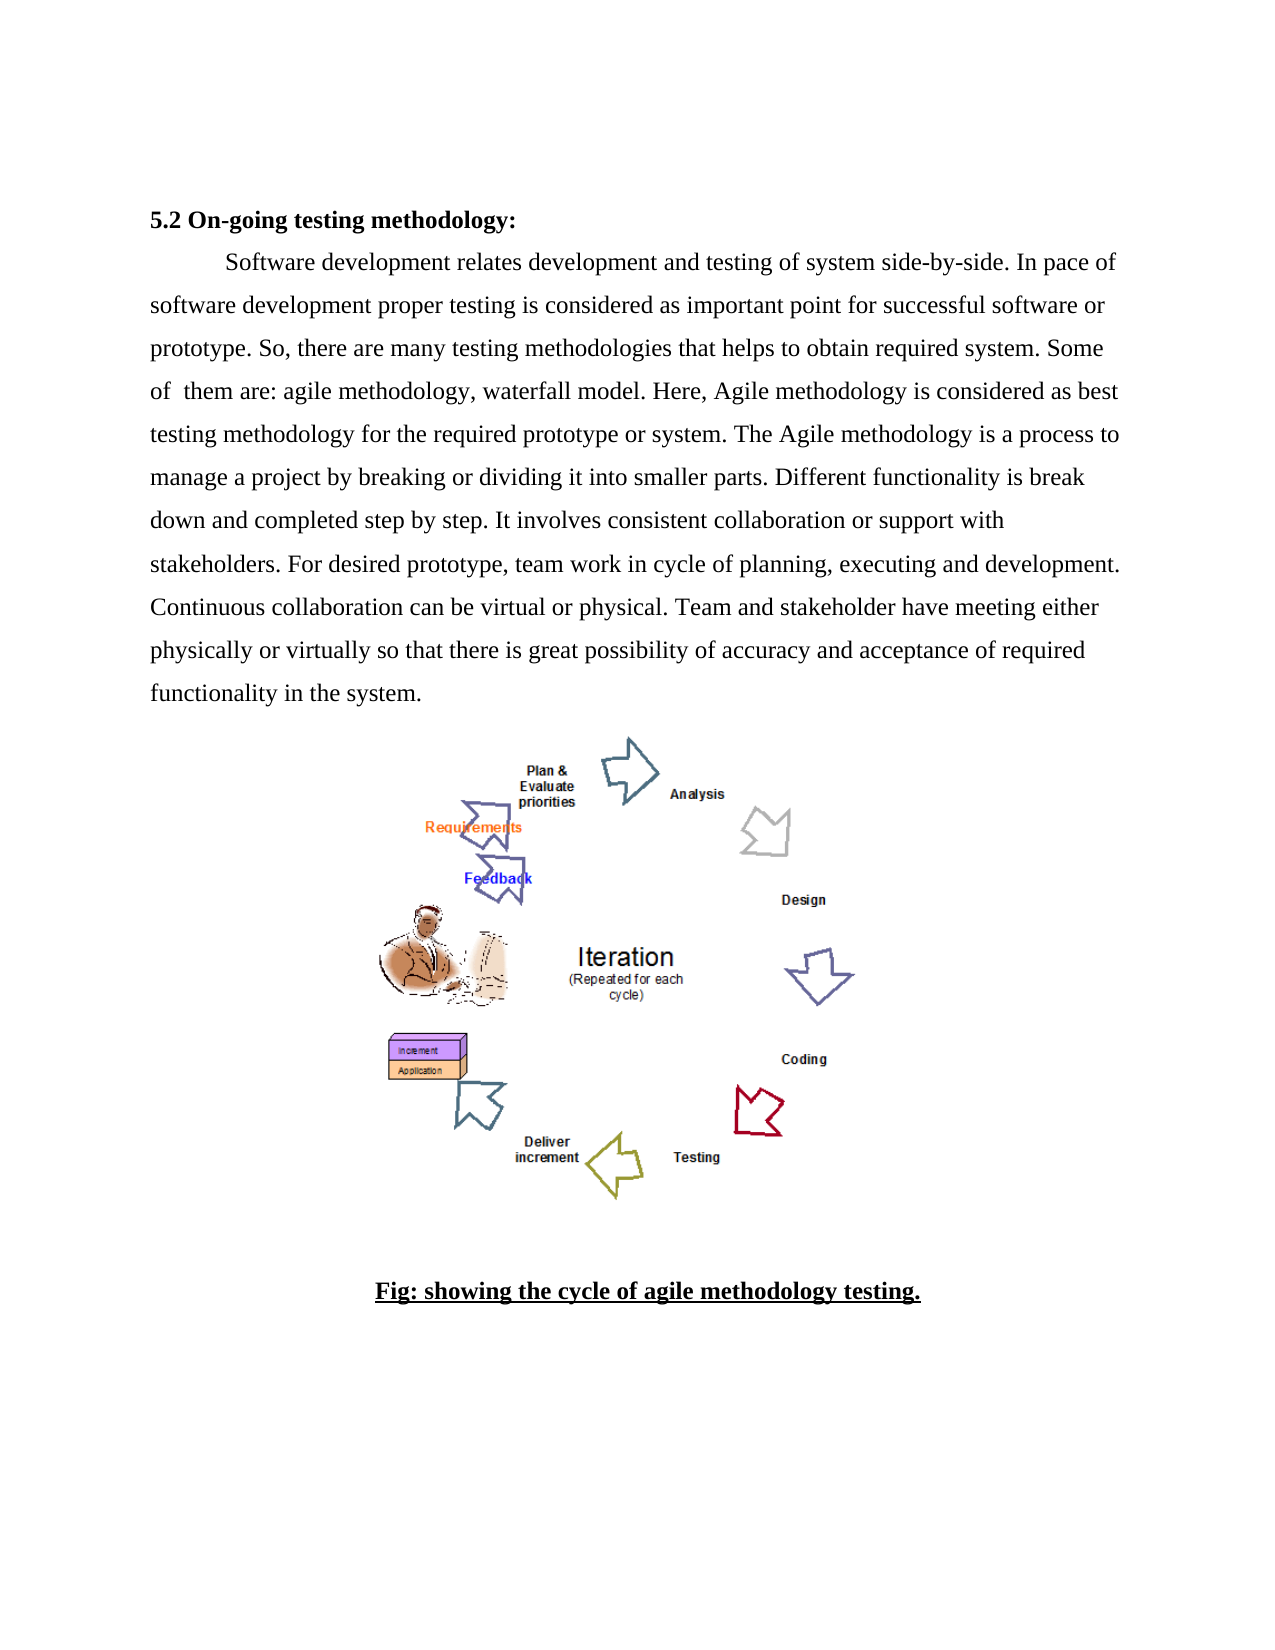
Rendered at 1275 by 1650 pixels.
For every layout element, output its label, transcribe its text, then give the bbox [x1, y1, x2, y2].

list Software development relates development and testing of system side-by-side. In pace of software development proper testing is considered as important point for successful software or prototype. So, there are many testing methodologies that helps to obtain required system. Some of them are: agile methodology, waterfall model. Here, Agile methodology is considered as best testing methodology for the required prototype or system. The Agile methodology is a process to manage a project by breaking or dividing it into smaller parts. Different functionality is break down and completed step by step. It involves consistent collaboration or support with stakeholders. For desired prototype, team work in cycle of planning, executing and development. Continuous collaboration can be virtual or physical. Team and stakeholder have meeting either physically or virtually so that there is great possibility of accuracy and acceptance of required functionality in the system. [150, 247, 1125, 707]
subtitle 5.2 On-going testing methodology: [150, 206, 1125, 234]
picture [375, 721, 873, 1219]
list Fig: showing the cycle of agile methodology testing. [300, 1276, 1125, 1305]
